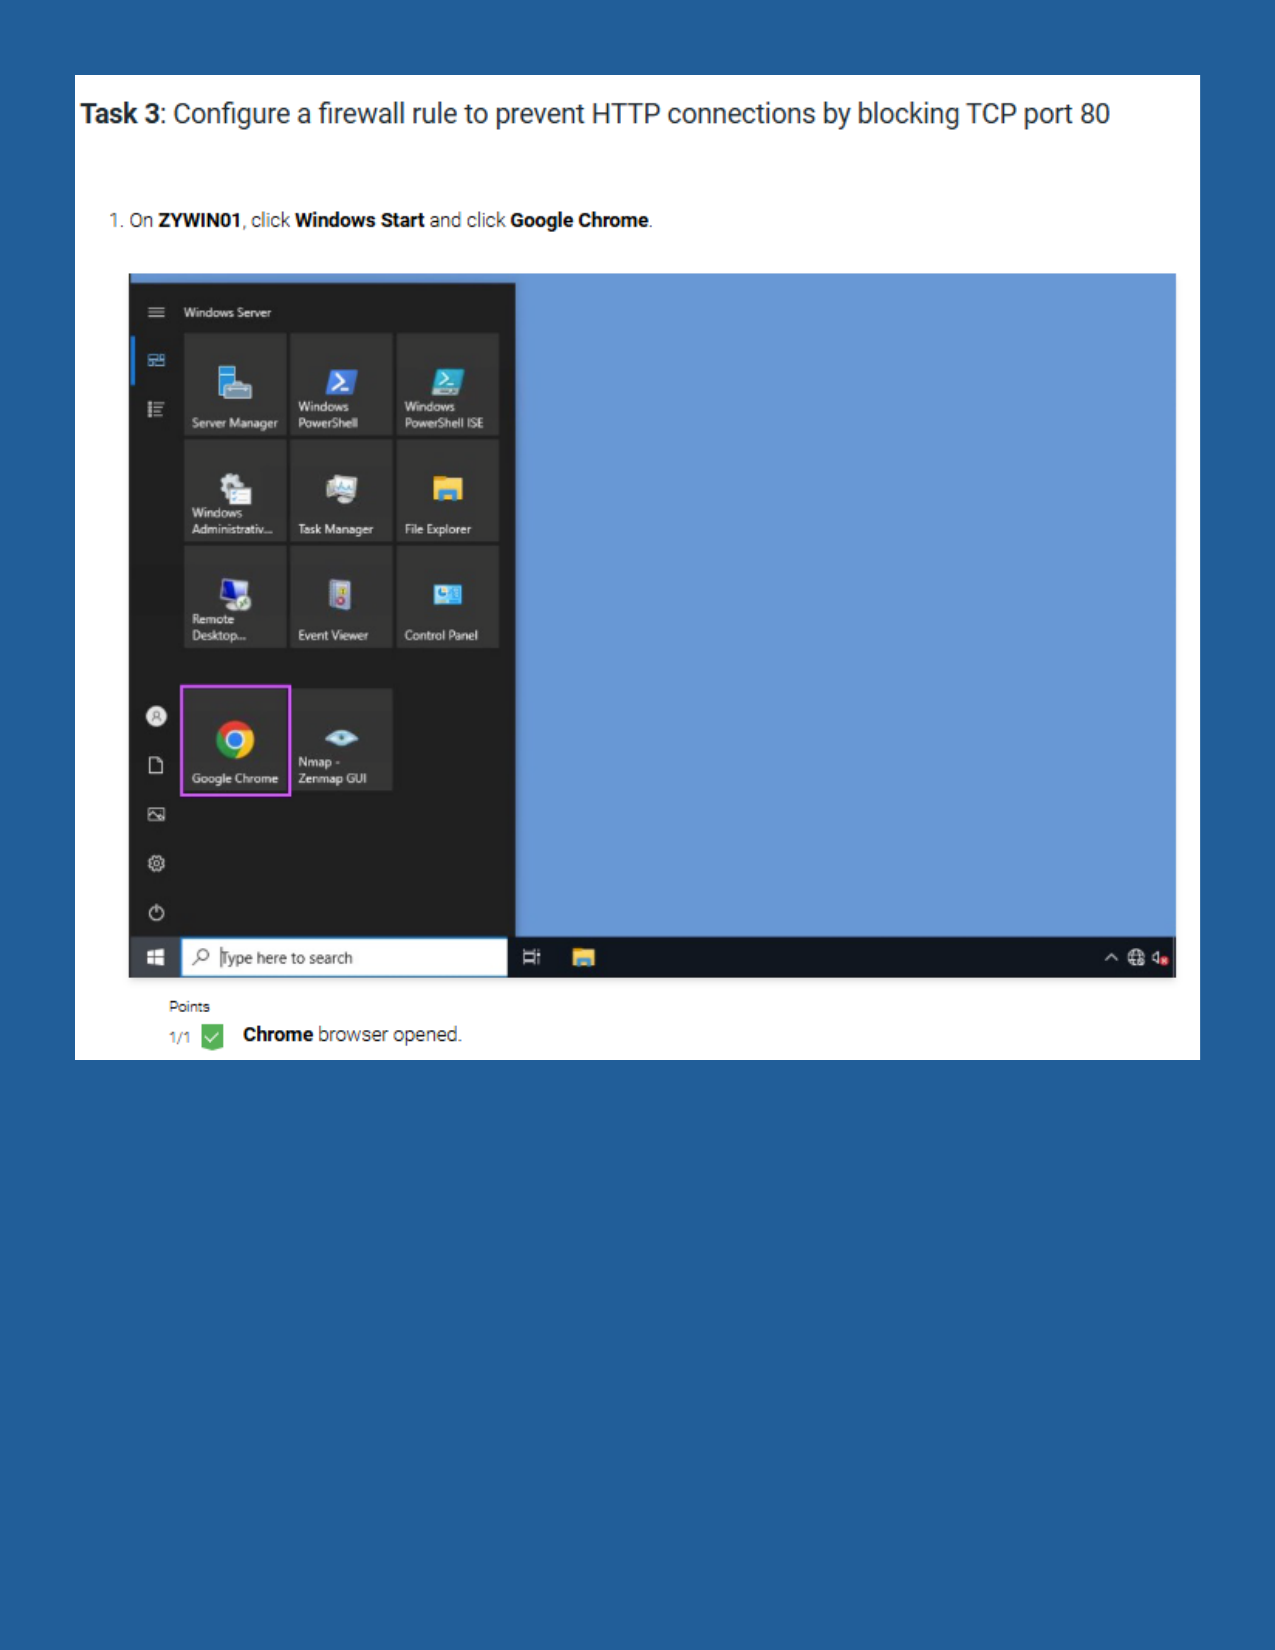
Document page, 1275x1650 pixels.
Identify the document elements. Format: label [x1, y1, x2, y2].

picture [75, 75, 1200, 1060]
